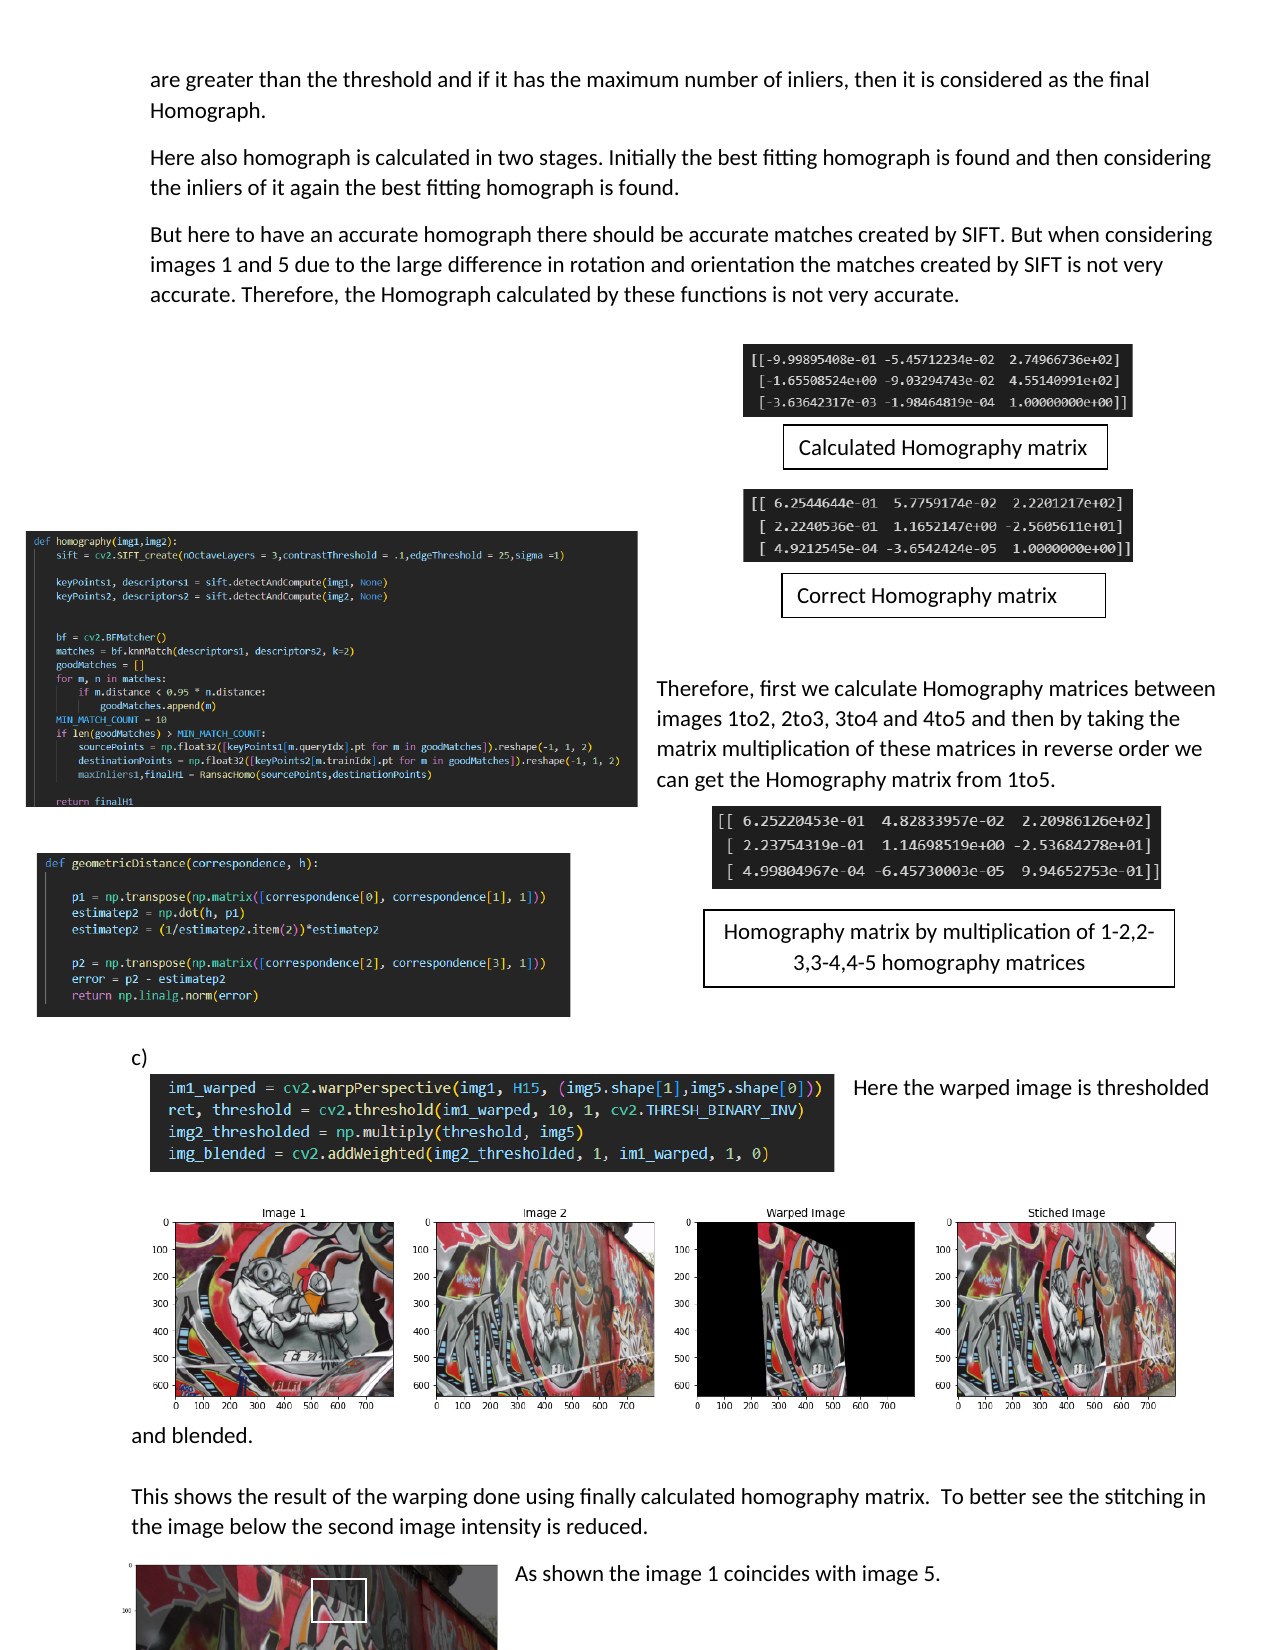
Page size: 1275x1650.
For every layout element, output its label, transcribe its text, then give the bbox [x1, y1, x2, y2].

list This shows the result of the warping done using finally calculated homography matrix. To better see the stitching in the image below the second image intensity is reduced. [131, 1482, 1219, 1540]
picture [25, 531, 637, 807]
picture [742, 344, 1133, 416]
text As shown the image 1 coincides with image 5. [500, 1559, 1219, 1587]
text But here to have an accurate homograph there should be accurate matches created by SIFT. But when considering images 1 and 5 due to the large difference in rotation and orientation the matches created by SIFT is not very accurate. Therefore, the Homograph calculated by these functions is not very accurate. [150, 220, 1219, 308]
picture [742, 489, 1133, 562]
list c) [131, 1043, 1219, 1071]
picture [36, 853, 571, 1016]
picture [118, 1559, 500, 1650]
picture [711, 806, 1161, 888]
picture [150, 1074, 835, 1172]
text Therefore, first we calculate Homography matrices between images 1to2, 2to3, 3to4 and 4to5 and then by taking the matrix multiplication of these matrices in reverse order we can get the Homography matrix from 1to5. [637, 674, 1219, 793]
text Here also homograph is calculated in two stages. Initially the best fitting homograph is found and then considering the inliers of it again the best fitting homograph is found. [150, 143, 1219, 201]
picture [145, 1201, 1175, 1414]
